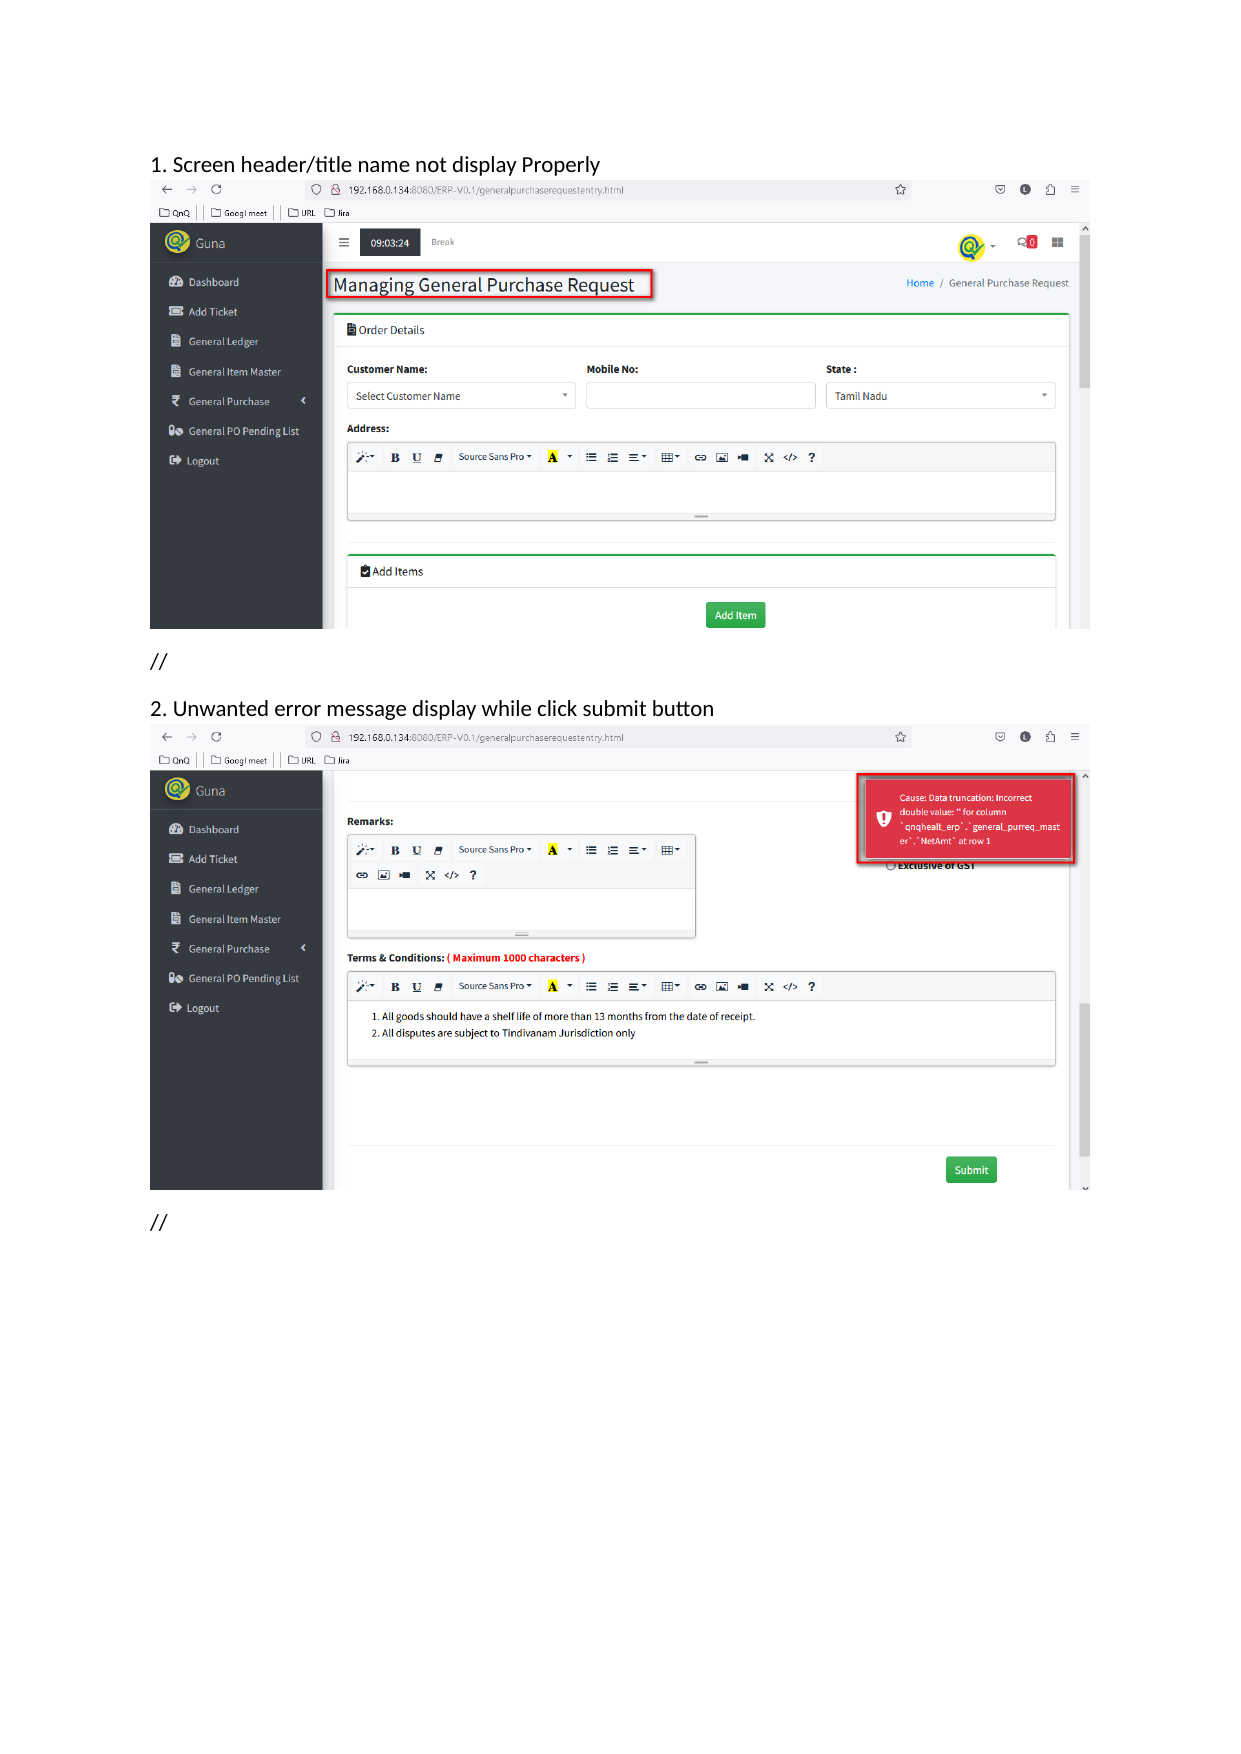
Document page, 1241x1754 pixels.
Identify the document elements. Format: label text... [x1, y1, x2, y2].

picture [150, 724, 1091, 1190]
text // [150, 1208, 1090, 1236]
picture [150, 180, 1091, 629]
text 1. Screen header/title name not display Properly [150, 150, 1090, 180]
text // [150, 647, 1090, 675]
text 2. Unwanted error message display while click submit button [150, 694, 1090, 724]
